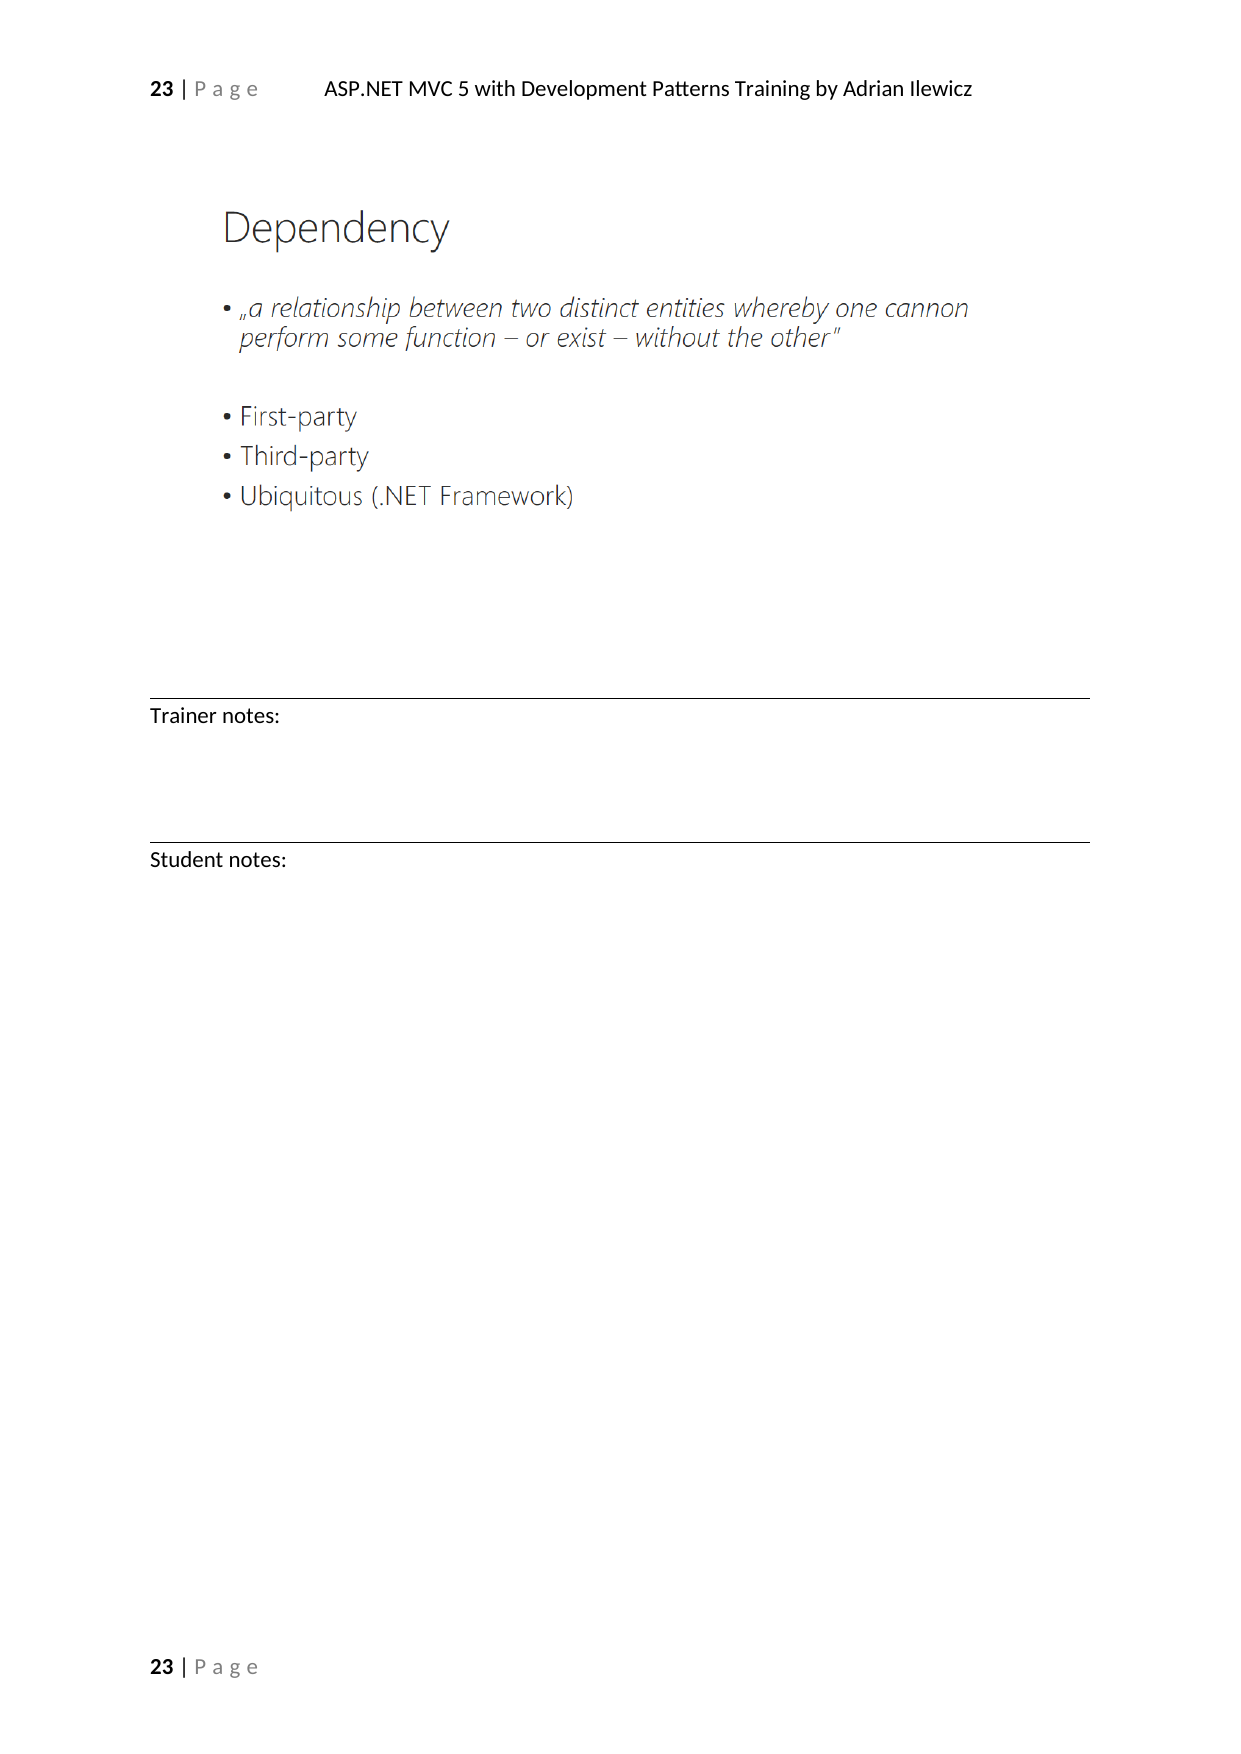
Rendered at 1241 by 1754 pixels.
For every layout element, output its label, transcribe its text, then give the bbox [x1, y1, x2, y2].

picture [150, 149, 1091, 679]
text Trainer notes: [150, 699, 1090, 729]
text Student notes: [150, 843, 1090, 873]
